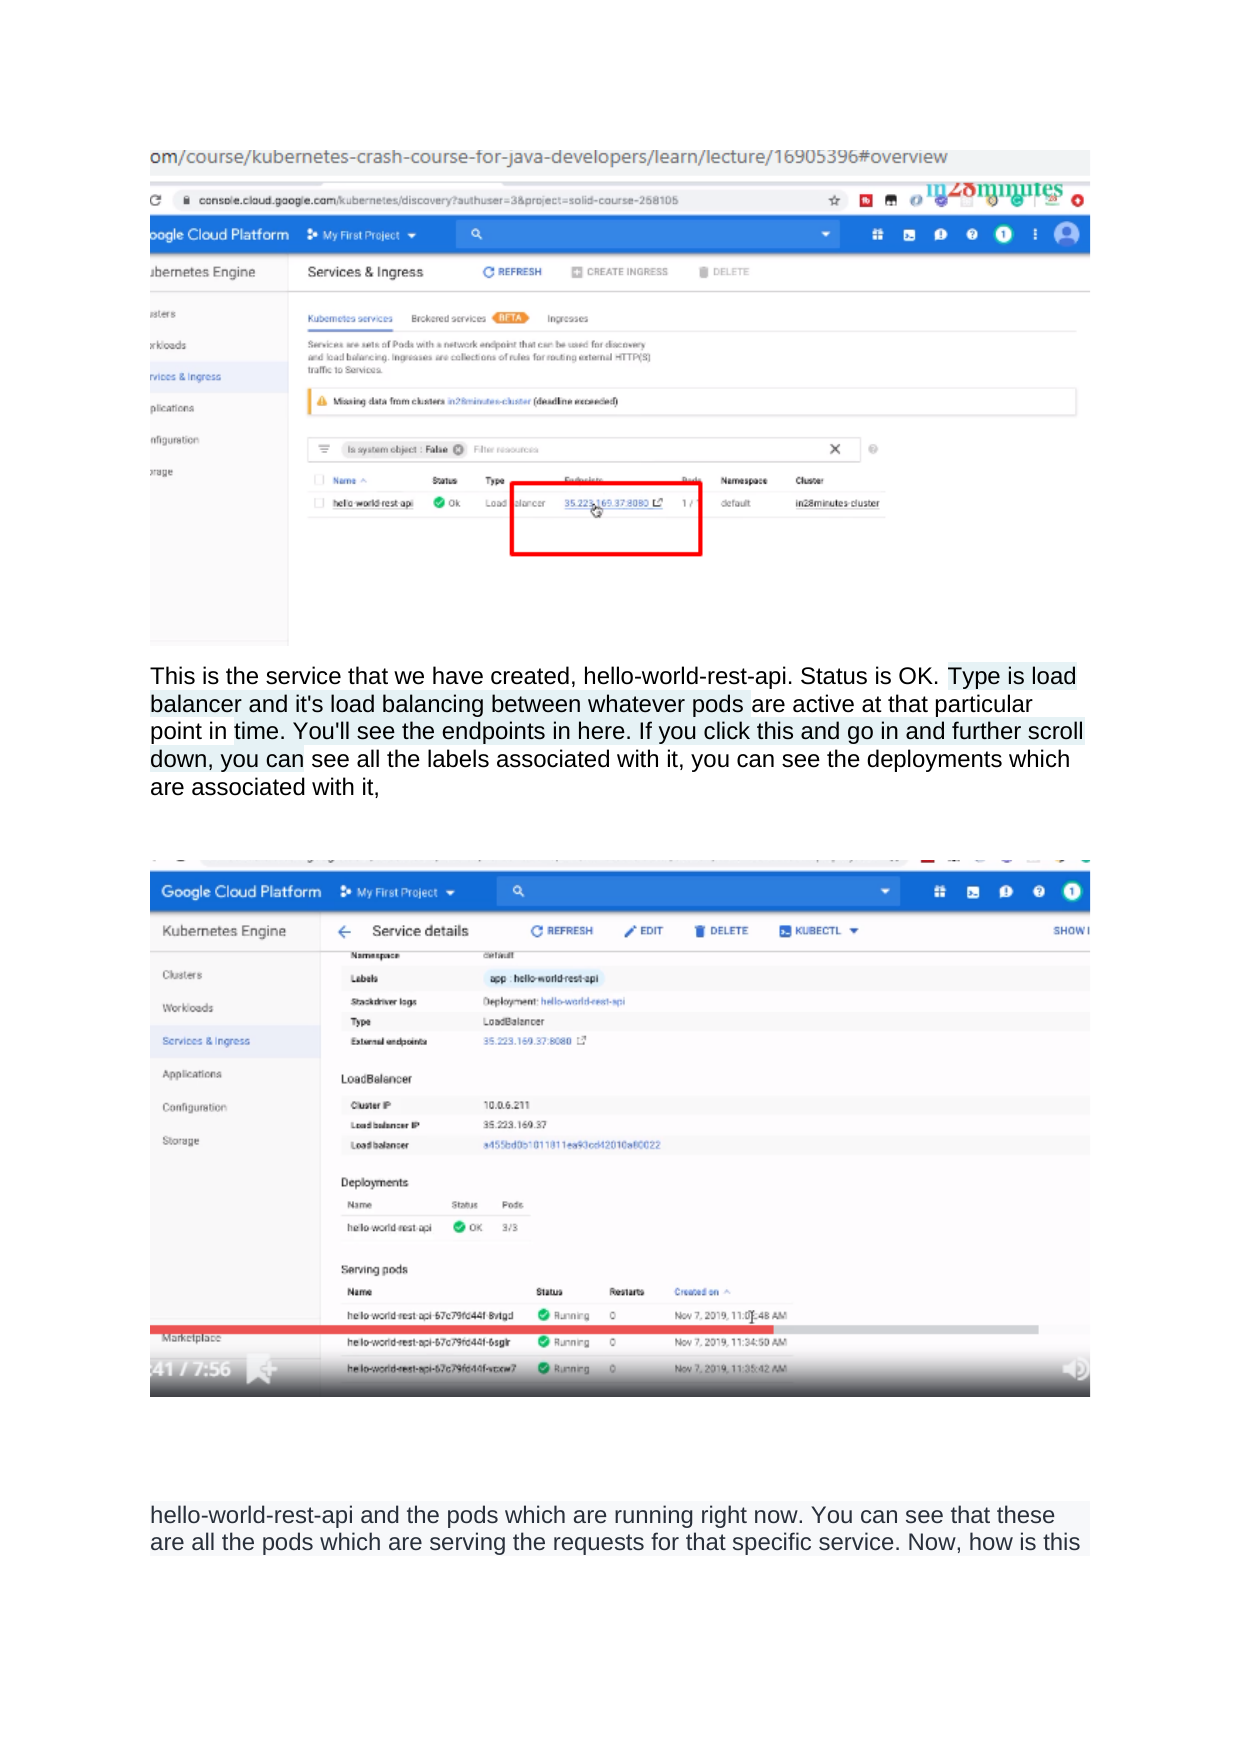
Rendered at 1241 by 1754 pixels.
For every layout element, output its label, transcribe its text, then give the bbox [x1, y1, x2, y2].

picture [150, 150, 1091, 646]
text This is the service that we have created, hello-world-rest-api. Status is OK. Type is load balancer and it's load balancing between whatever pods are active at that particular point in time. You'll see the endpoints in here. If you click this and go in and further scroll down, you can see all the labels associated with it, you can see the deployments which are associated with it, [150, 662, 1090, 800]
picture [150, 860, 1091, 1397]
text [150, 1501, 1090, 1556]
